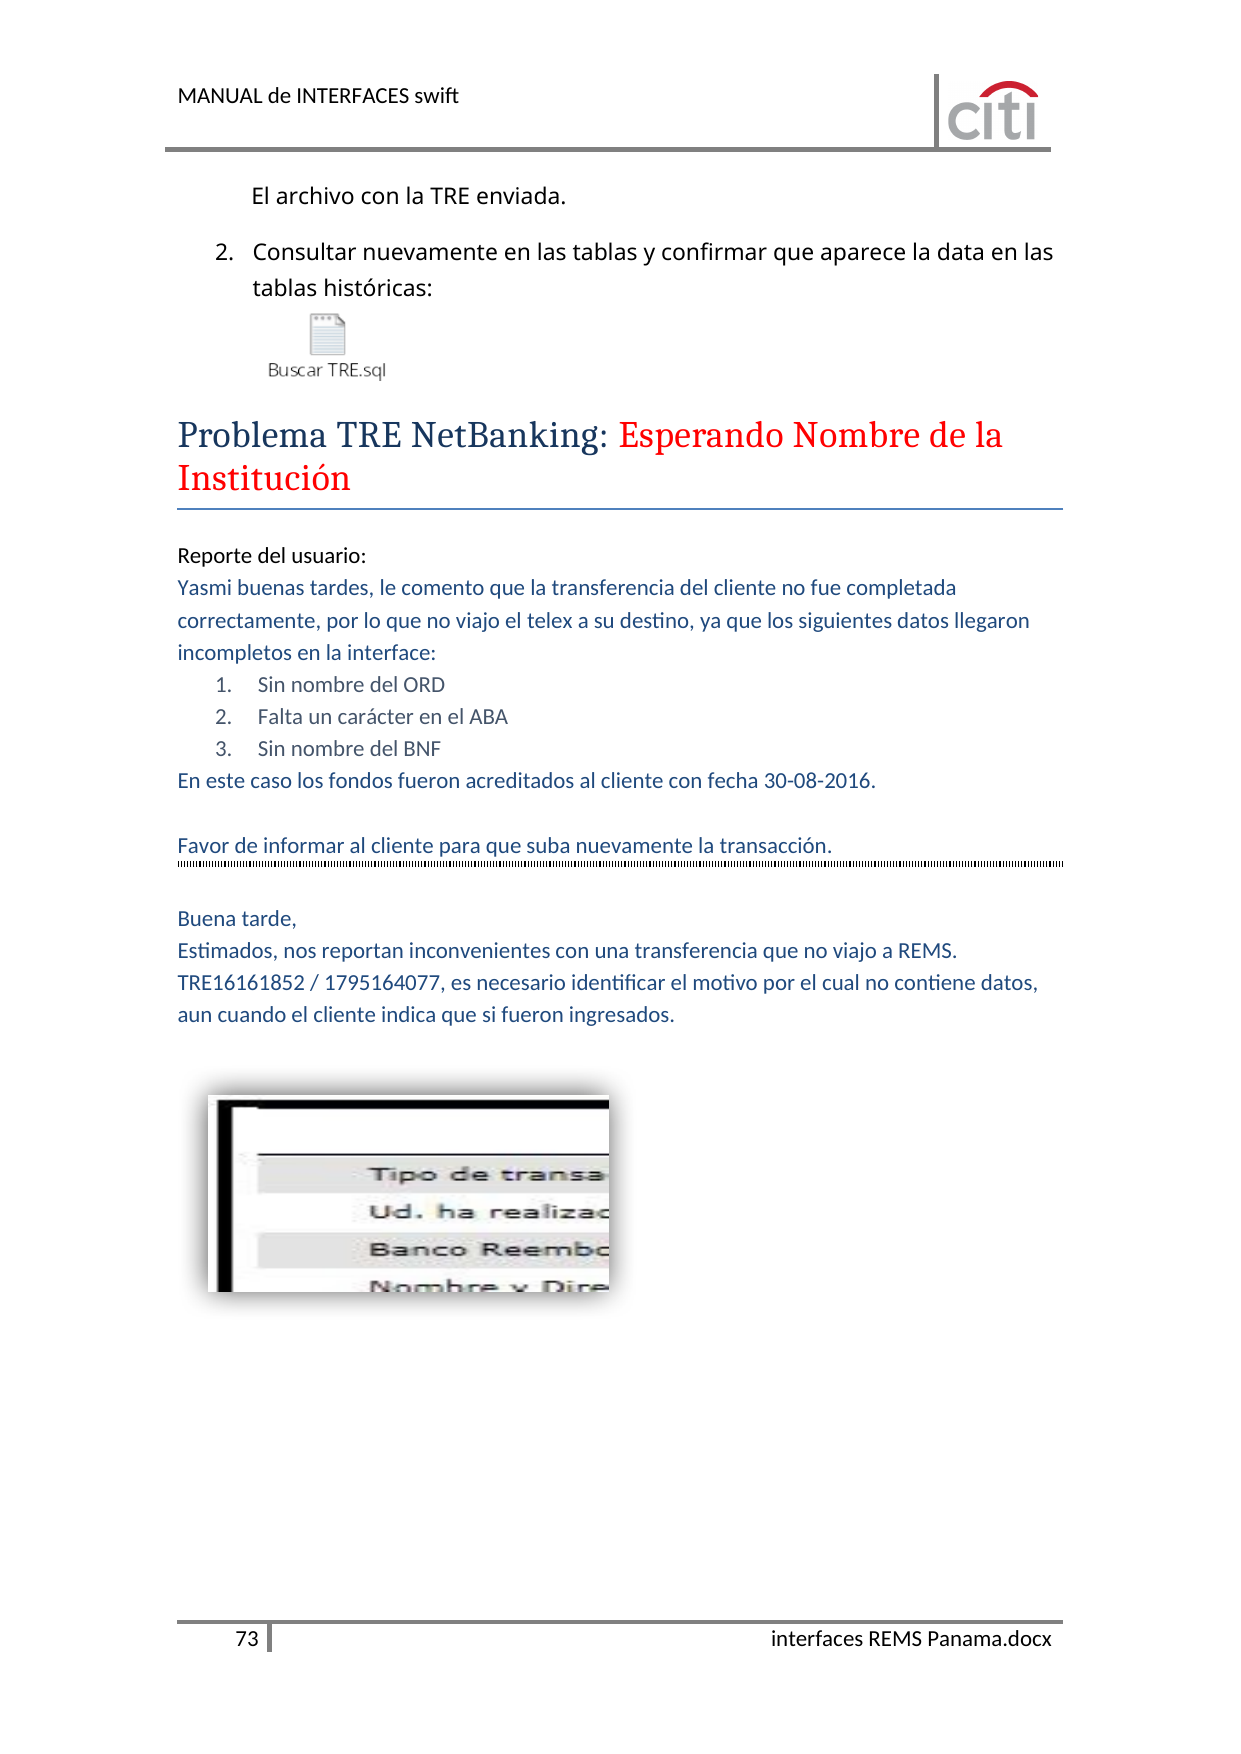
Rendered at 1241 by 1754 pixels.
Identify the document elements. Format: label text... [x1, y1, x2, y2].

text El archivo con la TRE enviada. [177, 179, 1063, 211]
text Buena tarde, [177, 904, 1063, 932]
picture [208, 1095, 609, 1292]
list 3. Sin nombre del BNF [215, 734, 1063, 762]
text Favor de informar al cliente para que suba nuevamente la transacción. [177, 831, 1063, 867]
title Problema TRE NetBanking: Esperando Nombre de la Institución [177, 413, 1063, 508]
list 2. Falta un carácter en el ABA [215, 702, 1063, 730]
text En este caso los fondos fueron acreditados al cliente con fecha 30-08-2016. [177, 767, 1063, 795]
text Reporte del usuario: [177, 541, 1063, 569]
picture [948, 81, 1039, 140]
list Consultar nuevamente en las tablas y confirmar que aparece la data en las tablas históricas: [215, 236, 1063, 303]
text Yasmi buenas tardes, le comento que la transferencia del cliente no fue completada correctamente, por lo que no viajo el telex a su destino, ya que los siguientes datos llegaron incompletos en la interface: [177, 573, 1063, 666]
text Estimados, nos reportan inconvenientes con una transferencia que no viajo a REMS. TRE16161852 / 1795164077, es necesario identificar el motivo por el cual no contiene datos, aun cuando el cliente indica que si fueron ingresados. [177, 936, 1063, 1028]
list 1. Sin nombre del ORD [215, 670, 1063, 698]
